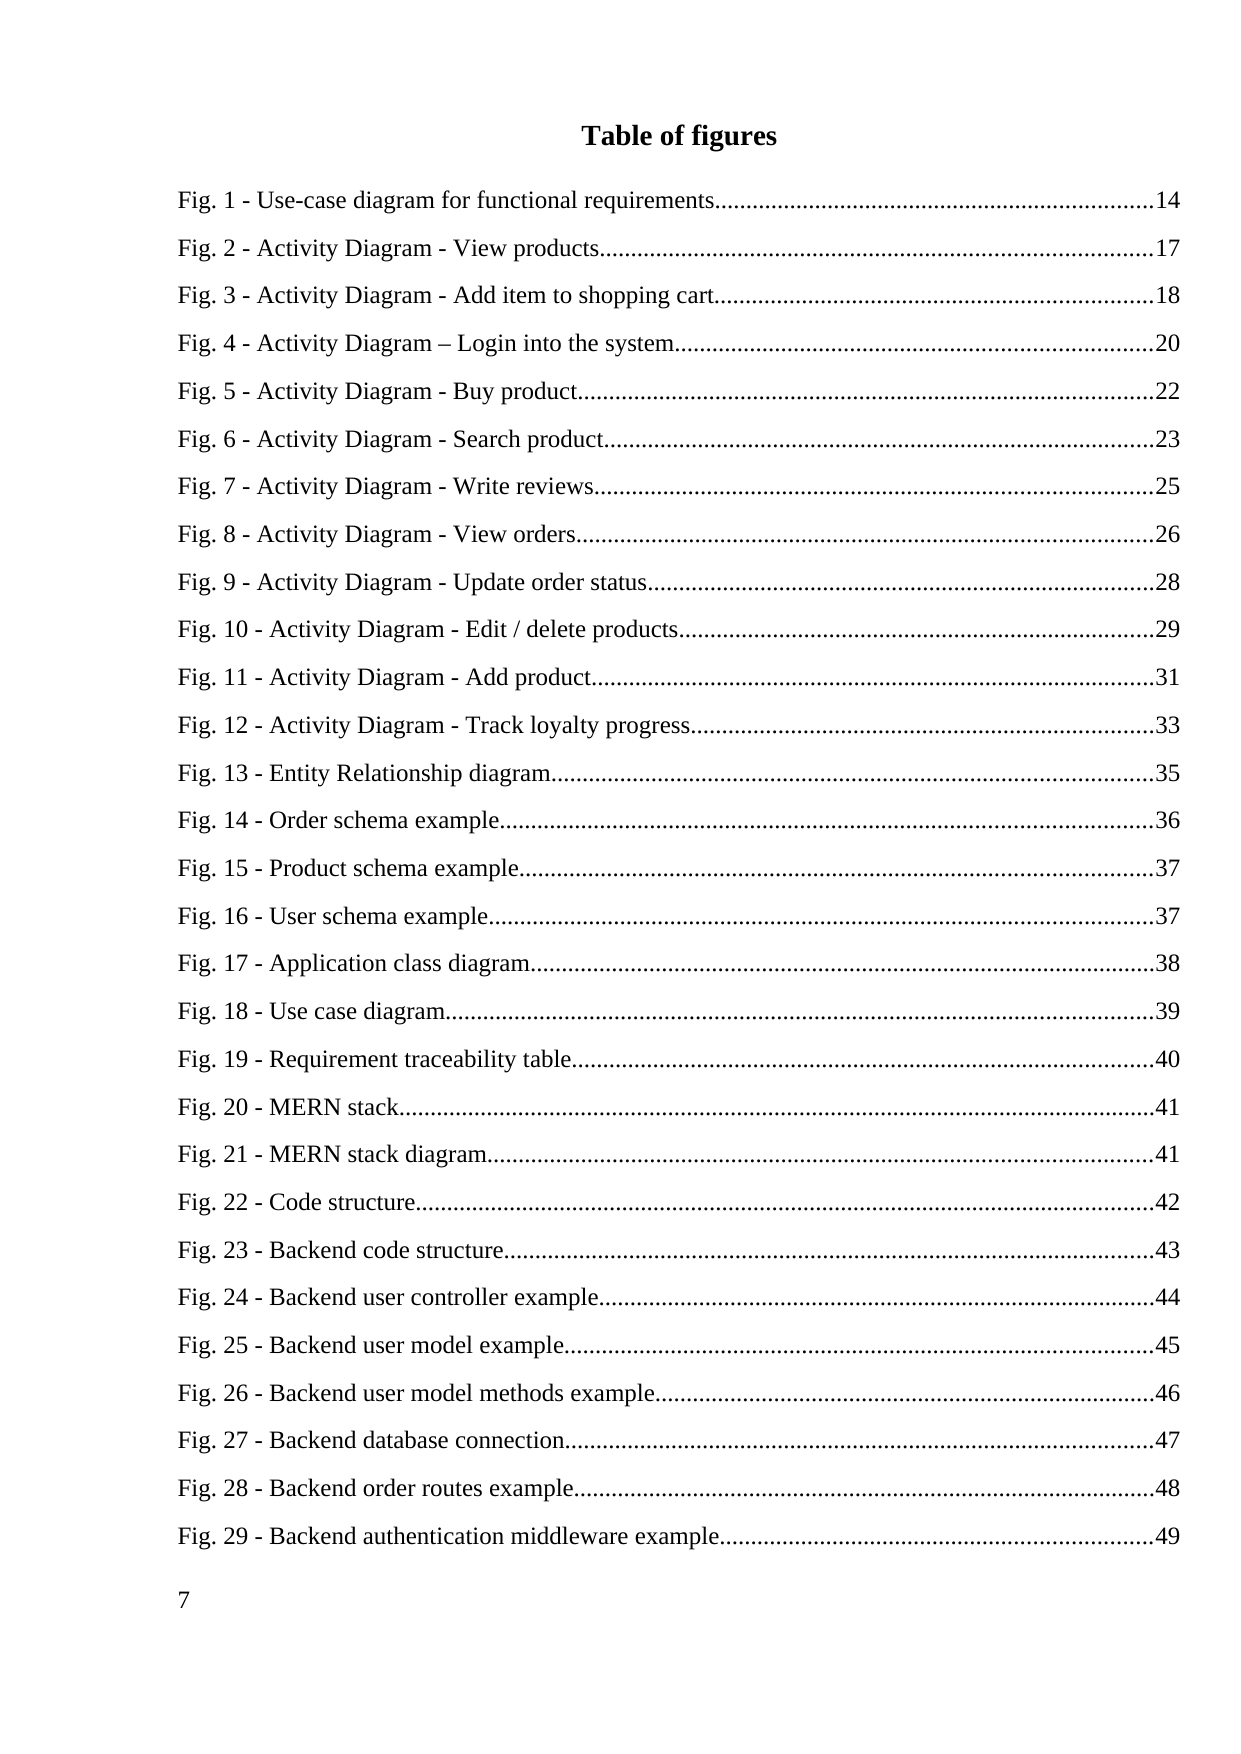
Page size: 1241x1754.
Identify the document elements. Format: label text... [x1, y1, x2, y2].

text Fig. 1 - Use-case diagram for functional requirements 14 [177, 185, 1181, 214]
text Fig. 29 - Backend authentication middleware example 49 [177, 1521, 1181, 1550]
text Fig. 23 - Backend code structure 43 [177, 1235, 1181, 1263]
text Fig. 14 - Order schema example 36 [177, 805, 1181, 834]
text Fig. 13 - Entity Relationship diagram 35 [177, 758, 1181, 786]
text Fig. 25 - Backend user model example 45 [177, 1330, 1181, 1359]
text Fig. 2 - Activity Diagram - View products 17 [177, 233, 1181, 262]
text Fig. 22 - Code structure 42 [177, 1187, 1181, 1216]
text Fig. 26 - Backend user model methods example 46 [177, 1378, 1181, 1407]
text Fig. 24 - Backend user controller example 44 [177, 1282, 1181, 1311]
text Fig. 21 - MERN stack diagram 41 [177, 1139, 1181, 1168]
text Table of figures [177, 118, 1181, 152]
text Fig. 9 - Activity Diagram - Update order status 28 [177, 567, 1181, 596]
text Fig. 11 - Activity Diagram - Add product 31 [177, 662, 1181, 691]
text Fig. 5 - Activity Diagram - Buy product 22 [177, 376, 1181, 405]
text Fig. 8 - Activity Diagram - View orders 26 [177, 519, 1181, 548]
text Fig. 4 - Activity Diagram – Login into the system 20 [177, 328, 1181, 357]
text Fig. 28 - Backend order routes example 48 [177, 1473, 1181, 1502]
text Fig. 20 - MERN stack 41 [177, 1092, 1181, 1120]
text Fig. 18 - Use case diagram 39 [177, 996, 1181, 1025]
text Fig. 17 - Application class diagram 38 [177, 948, 1181, 977]
text Fig. 15 - Product schema example 37 [177, 853, 1181, 882]
text Fig. 12 - Activity Diagram - Track loyalty progress 33 [177, 710, 1181, 739]
text Fig. 16 - User schema example 37 [177, 901, 1181, 929]
text Fig. 3 - Activity Diagram - Add item to shopping cart 18 [177, 281, 1181, 309]
text Fig. 19 - Requirement traceability table 40 [177, 1044, 1181, 1073]
text Fig. 27 - Backend database connection 47 [177, 1426, 1181, 1454]
text Fig. 6 - Activity Diagram - Search product 23 [177, 424, 1181, 452]
text Fig. 7 - Activity Diagram - Write reviews 25 [177, 471, 1181, 500]
text Fig. 10 - Activity Diagram - Edit / delete products 29 [177, 614, 1181, 643]
